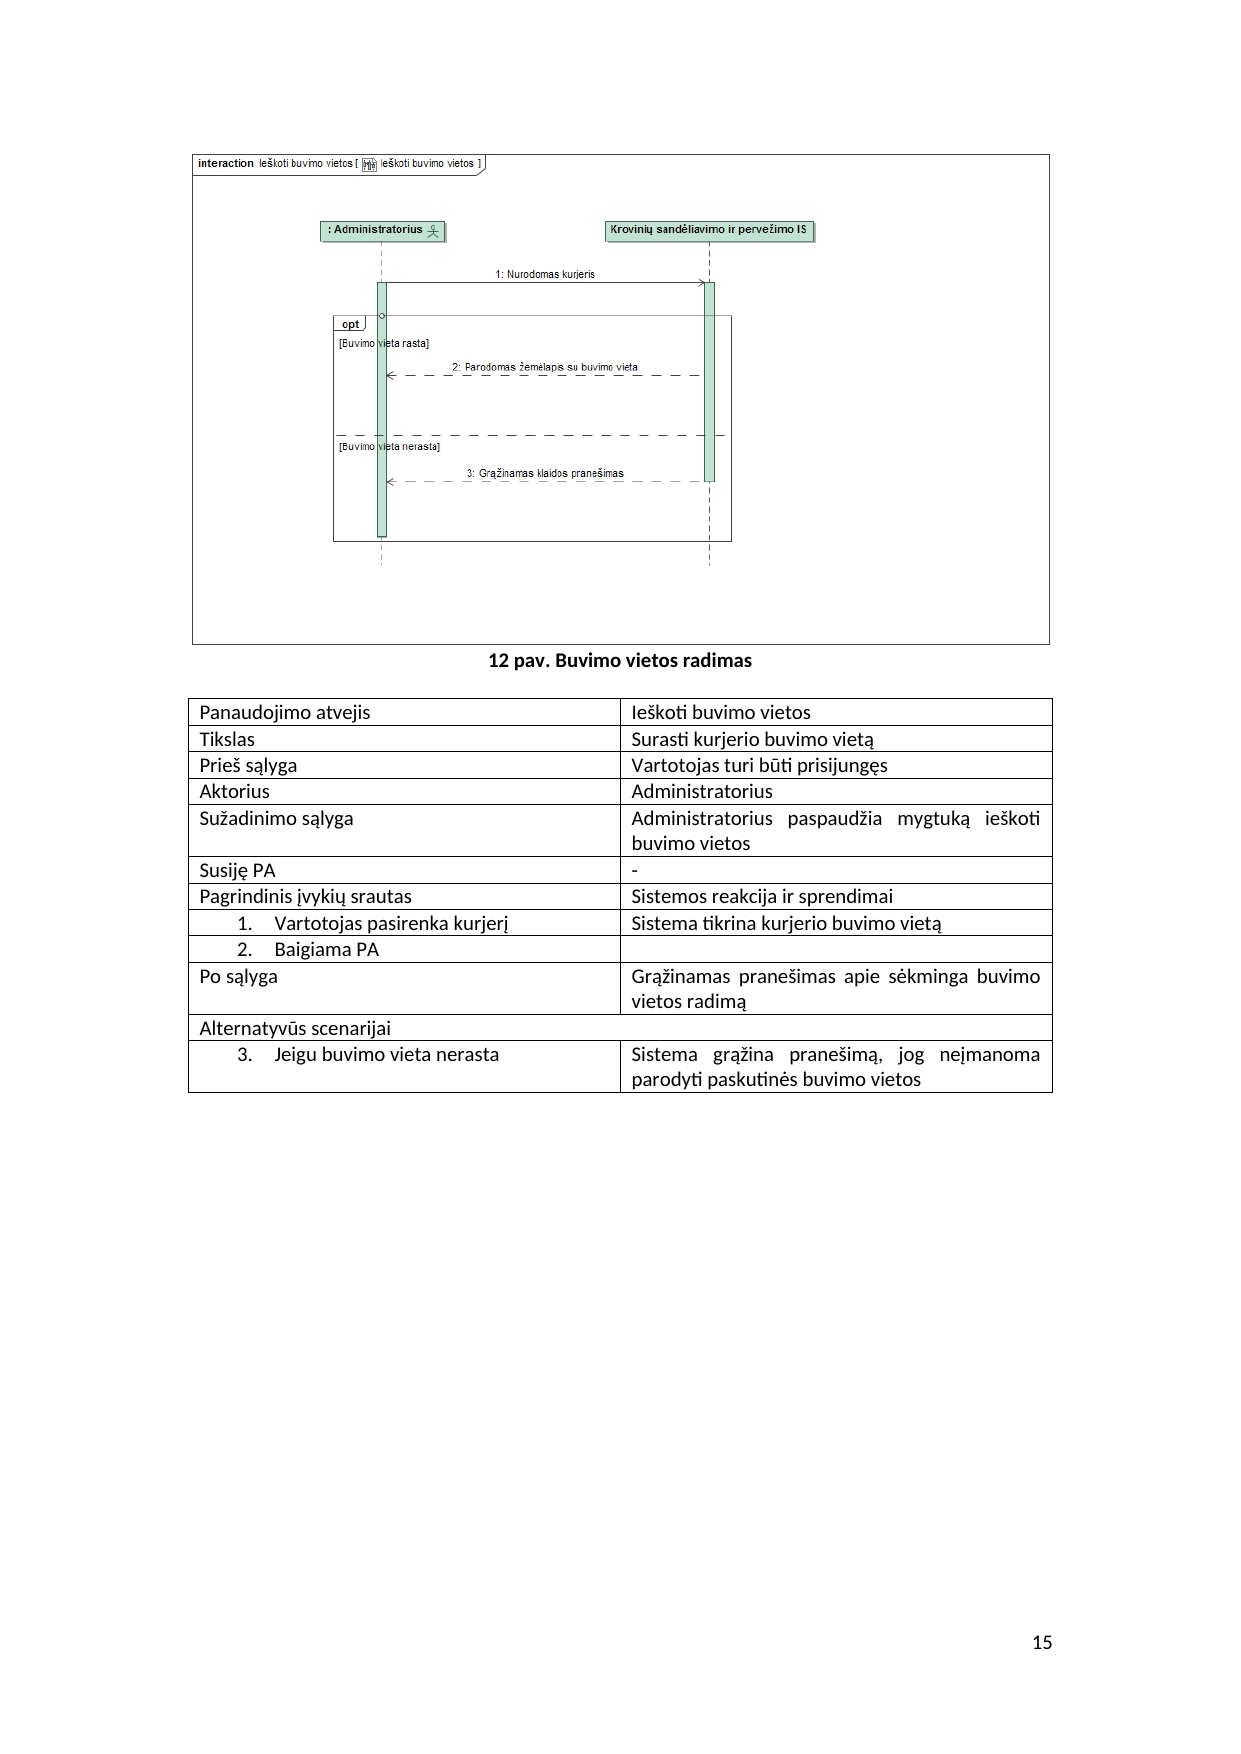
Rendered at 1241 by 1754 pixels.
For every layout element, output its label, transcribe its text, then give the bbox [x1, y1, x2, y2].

table_cell Aktorius [189, 779, 620, 804]
table_cell Sužadinimo sąlyga [189, 805, 620, 856]
table_cell Jeigu buvimo vieta nerasta [189, 1041, 620, 1092]
table_cell - [621, 857, 1052, 882]
table_cell Grąžinamas pranešimas apie sėkminga buvimo vietos radimą [621, 963, 1052, 1014]
table_header Panaudojimo atvejis [189, 699, 620, 725]
table_cell Administratorius paspaudžia mygtuką ieškoti buvimo vietos [621, 805, 1052, 856]
picture [187, 150, 1053, 648]
table_cell Po sąlyga [189, 963, 620, 1014]
table_header Ieškoti buvimo vietos [621, 699, 1052, 725]
table_cell Vartotojas pasirenka kurjerį [189, 910, 620, 935]
table_cell [621, 936, 1052, 962]
table_cell Susiję PA [189, 857, 620, 882]
table_cell Sistemos reakcija ir sprendimai [621, 884, 1052, 909]
table_cell Administratorius [621, 779, 1052, 804]
table_cell Tikslas [189, 726, 620, 751]
table_cell Pagrindinis įvykių srautas [189, 884, 620, 909]
text 12 pav. Buvimo vietos radimas [187, 648, 1053, 673]
table_cell Alternatyvūs scenarijai [189, 1015, 1052, 1040]
table_cell Baigiama PA [189, 936, 620, 962]
table_cell Sistema grąžina pranešimą, jog neįmanoma parodyti paskutinės buvimo vietos [621, 1041, 1052, 1092]
table_cell Surasti kurjerio buvimo vietą [621, 726, 1052, 751]
table_cell Vartotojas turi būti prisijungęs [621, 752, 1052, 778]
table_cell Sistema tikrina kurjerio buvimo vietą [621, 910, 1052, 935]
table_cell Prieš sąlyga [189, 752, 620, 778]
